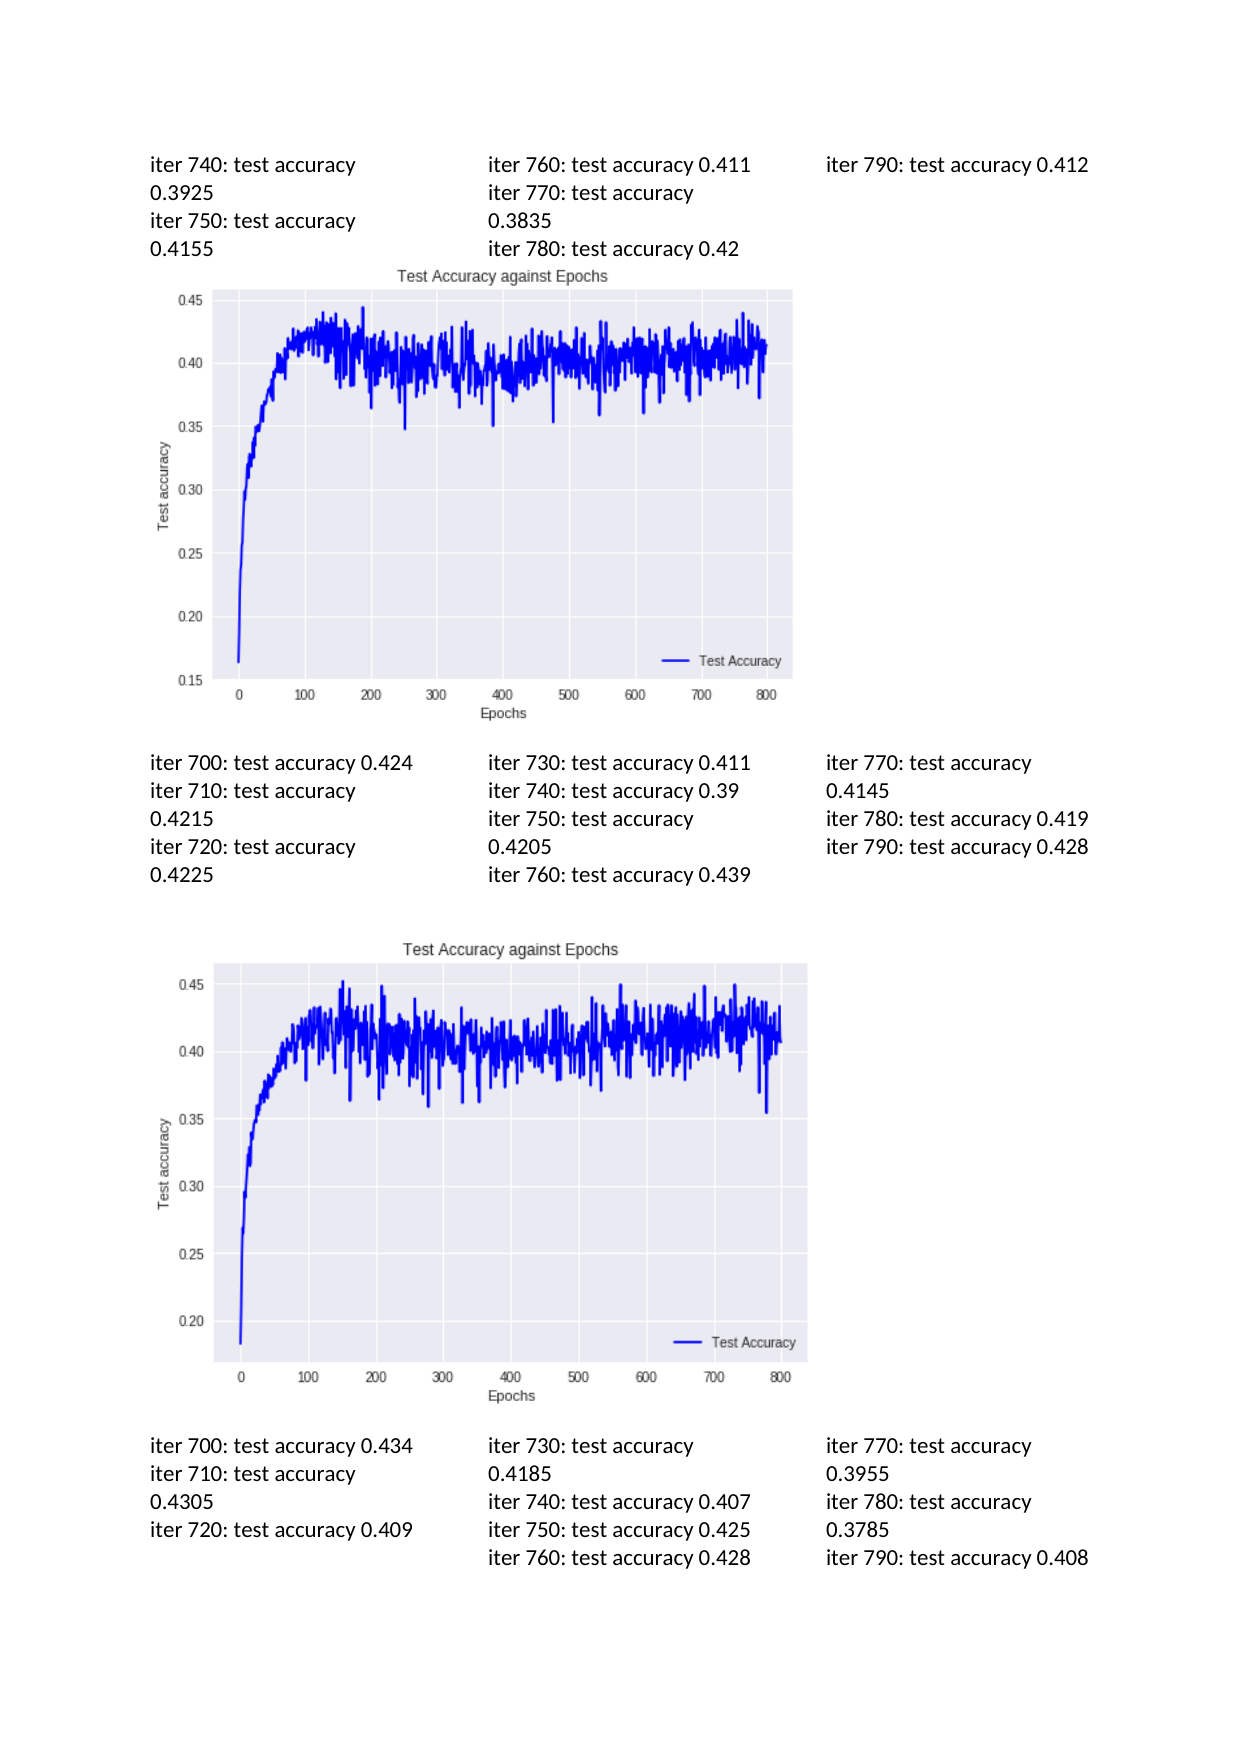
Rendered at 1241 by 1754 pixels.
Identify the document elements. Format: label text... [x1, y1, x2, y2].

picture [150, 262, 802, 730]
text iter 750: test accuracy 0.425 [488, 1515, 752, 1543]
text iter 750: test accuracy 0.4155 [150, 206, 414, 262]
text iter 730: test accuracy 0.411 [488, 748, 752, 776]
picture [150, 935, 817, 1413]
text iter 770: test accuracy 0.3955 [826, 1431, 1090, 1487]
text iter 770: test accuracy 0.3835 [488, 178, 752, 234]
text iter 780: test accuracy 0.419 [826, 804, 1090, 832]
text iter 760: test accuracy 0.411 [488, 150, 752, 178]
text iter 750: test accuracy 0.4205 [488, 804, 752, 860]
text iter 760: test accuracy 0.439 [488, 860, 752, 888]
text iter 740: test accuracy 0.39 [488, 776, 752, 804]
text iter 740: test accuracy 0.3925 [150, 150, 414, 206]
text iter 780: test accuracy 0.3785 [826, 1487, 1090, 1543]
text iter 740: test accuracy 0.407 [488, 1487, 752, 1515]
text iter 720: test accuracy 0.4225 [150, 832, 414, 888]
text iter 710: test accuracy 0.4215 [150, 776, 414, 832]
text iter 720: test accuracy 0.409 [150, 1515, 414, 1543]
text iter 770: test accuracy 0.4145 [826, 748, 1090, 804]
text iter 710: test accuracy 0.4305 [150, 1459, 414, 1515]
text iter 790: test accuracy 0.408 [826, 1543, 1090, 1571]
text iter 790: test accuracy 0.428 [826, 832, 1090, 860]
text iter 780: test accuracy 0.42 [488, 234, 752, 262]
text iter 790: test accuracy 0.412 [826, 150, 1090, 178]
text iter 730: test accuracy 0.4185 [488, 1431, 752, 1487]
text iter 700: test accuracy 0.434 [150, 1431, 414, 1459]
text iter 700: test accuracy 0.424 [150, 748, 414, 776]
text iter 760: test accuracy 0.428 [488, 1543, 752, 1571]
